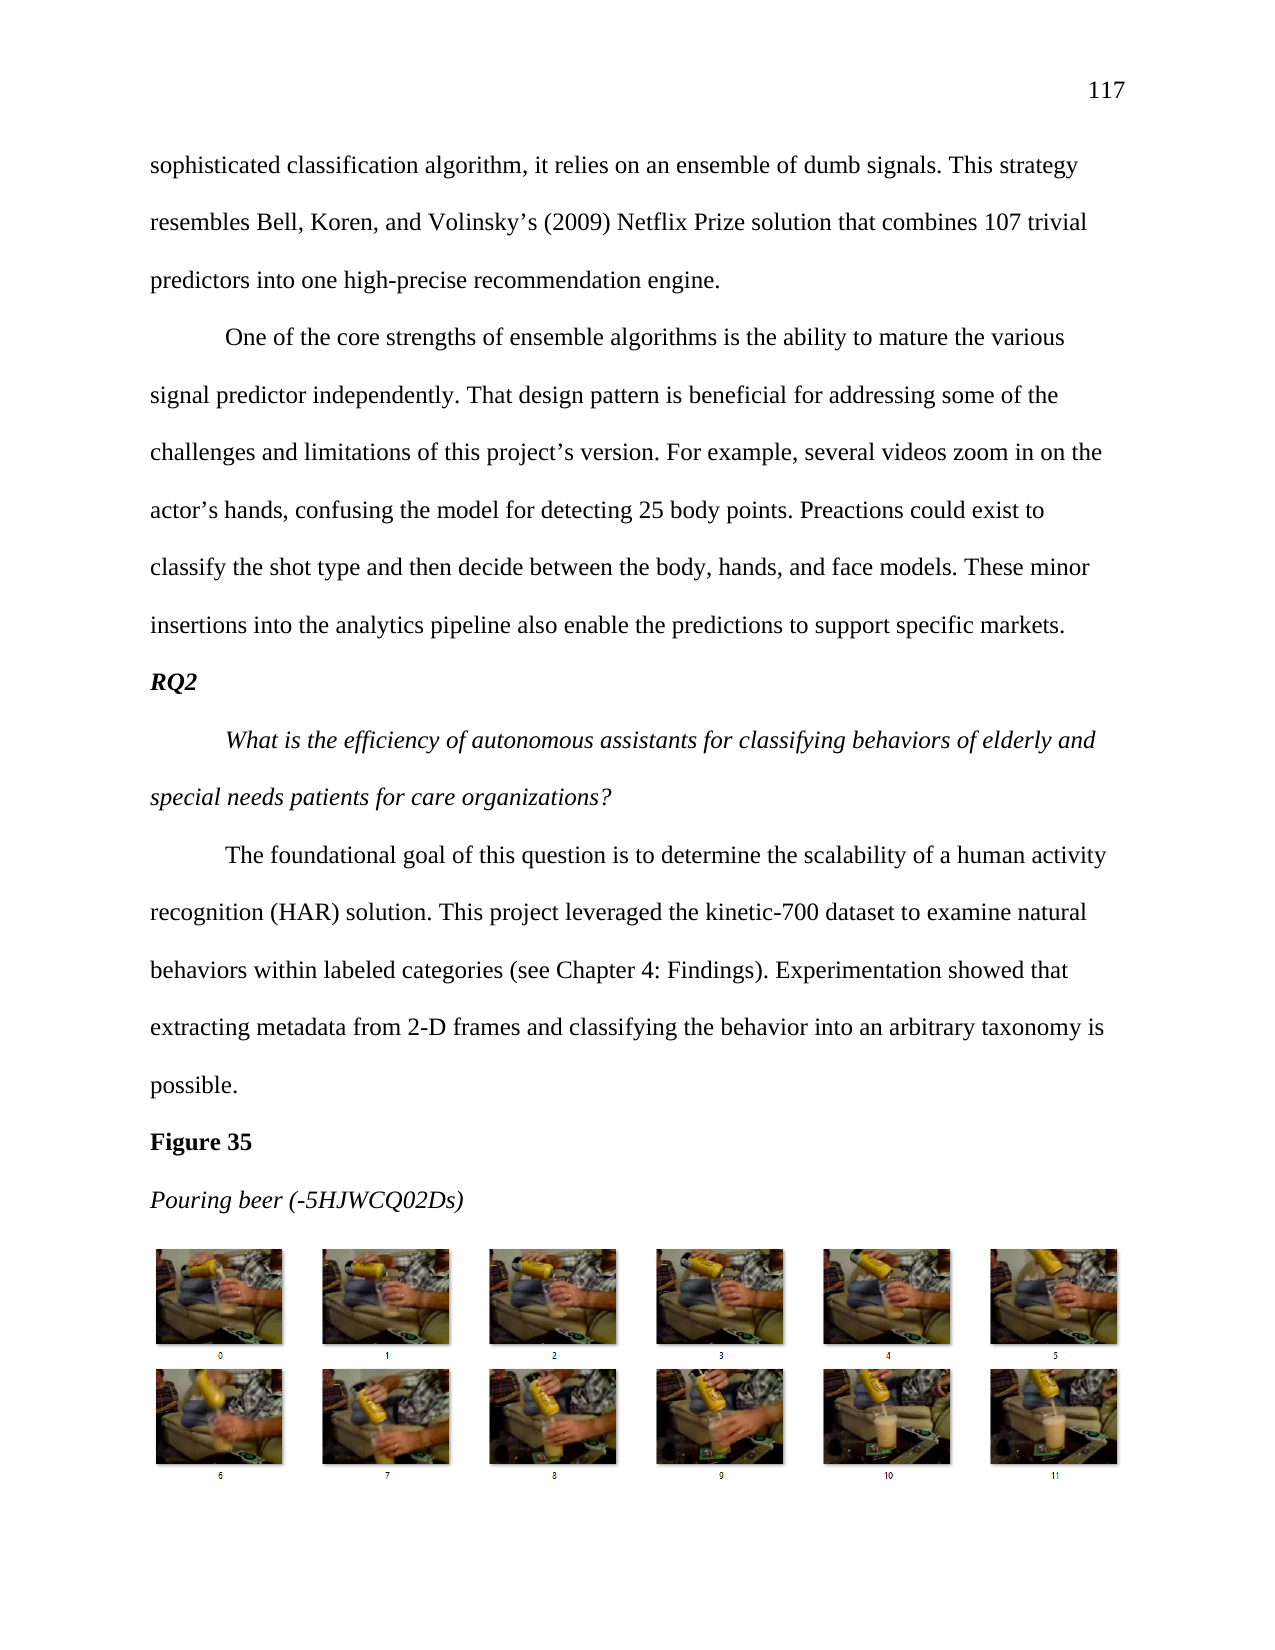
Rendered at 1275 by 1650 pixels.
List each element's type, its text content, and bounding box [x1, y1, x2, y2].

text What is the efficiency of autonomous assistants for classifying behaviors of elderly and special needs patients for care organizations? [150, 725, 1125, 811]
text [150, 150, 1125, 294]
text One of the core strengths of ensemble algorithms is the ability to mature the various signal predictor independently. That design pattern is beneficial for addressing some of the challenges and limitations of this project’s version. For example, several videos zoom in on the actor’s hands, confusing the model for detecting 25 body points. Preactions could exist to classify the shot type and then decide between the body, hands, and face models. These minor insertions into the analytics pipeline also enable the predictions to support specific markets. [150, 322, 1125, 639]
subtitle RQ2 [150, 667, 1125, 696]
text The foundational goal of this question is to determine the scalability of a human activity recognition (HAR) solution. This project leveraged the kinetic-700 dataset to examine natural behaviors within labeled categories (see Chapter 4: Findings). Experimentation showed that extracting metadata from 2-D frames and classifying the behavior into an arbitrary taxonomy is possible. [150, 840, 1125, 1099]
picture [150, 1242, 1124, 1483]
